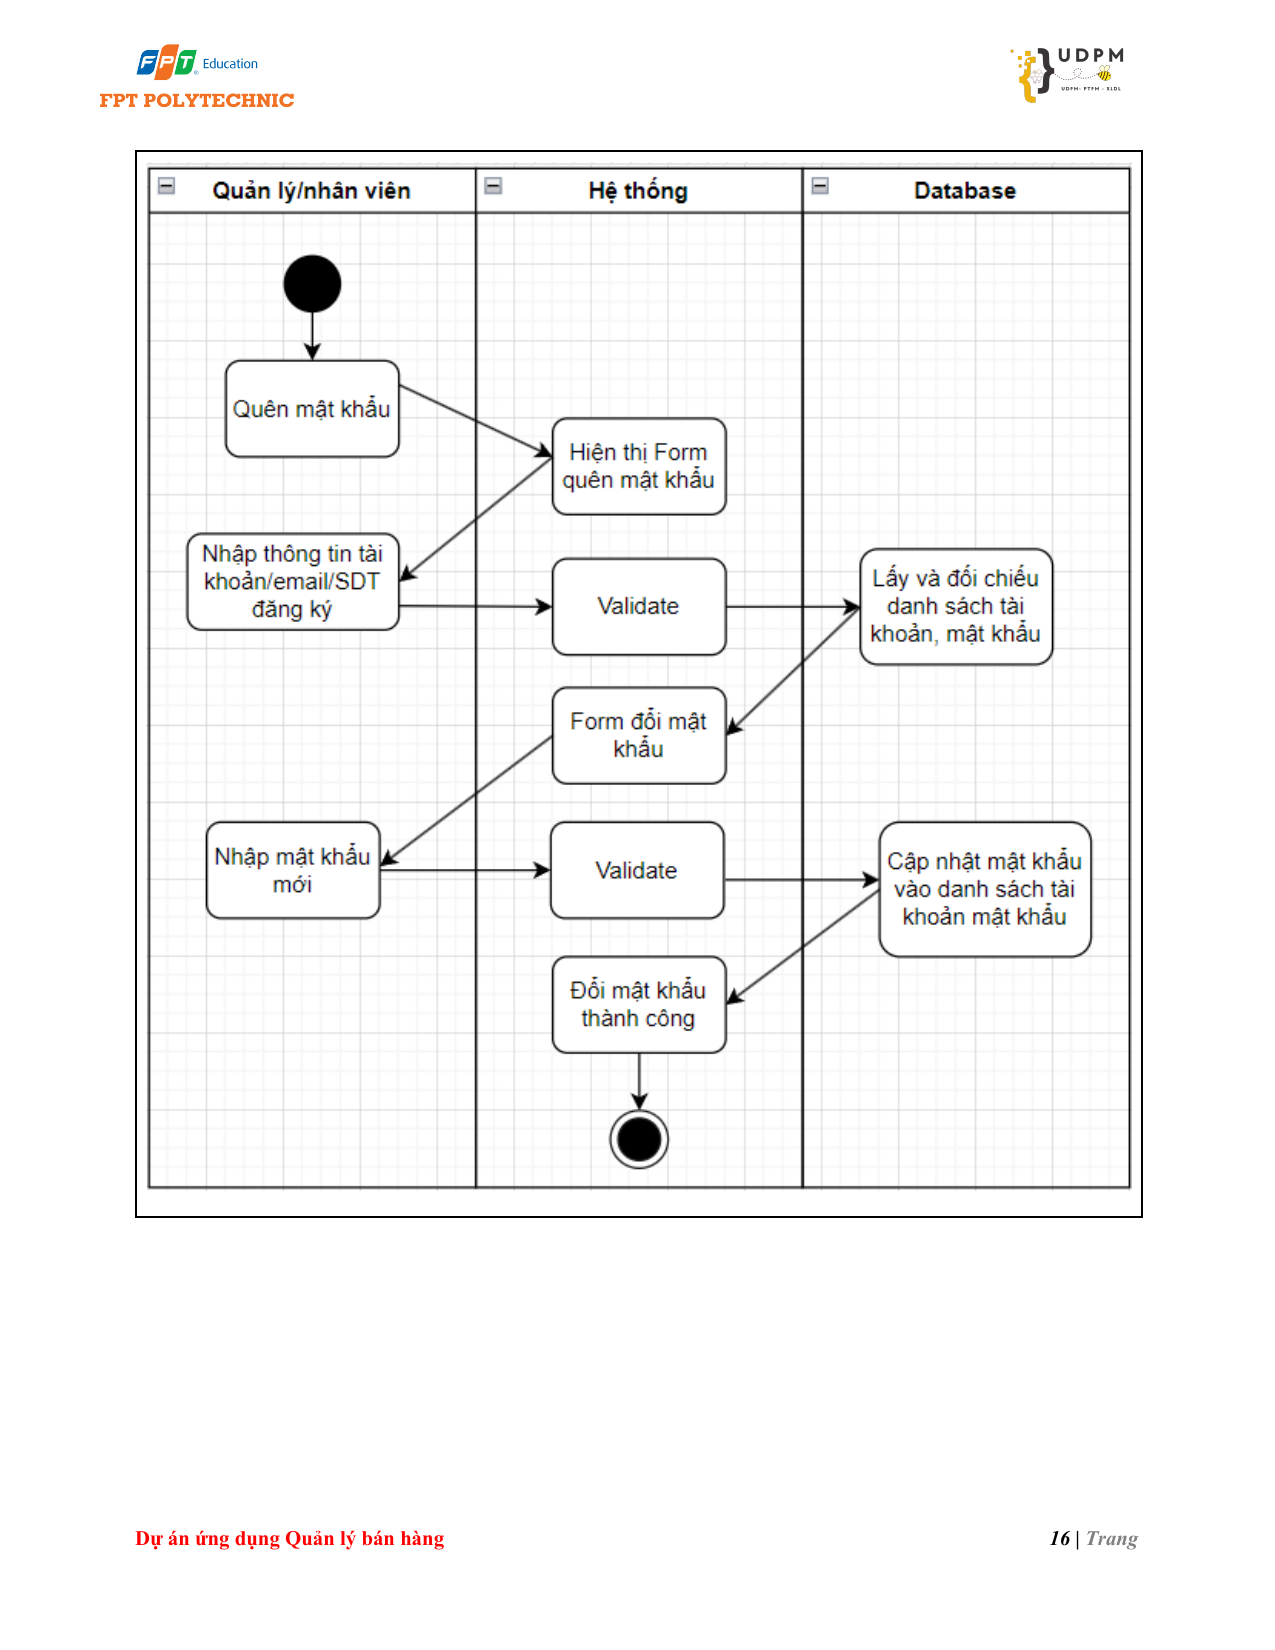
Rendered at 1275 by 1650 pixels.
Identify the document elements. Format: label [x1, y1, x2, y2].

picture [93, 36, 300, 122]
picture [146, 162, 1132, 1191]
table_cell [137, 152, 1141, 1216]
picture [990, 29, 1154, 119]
